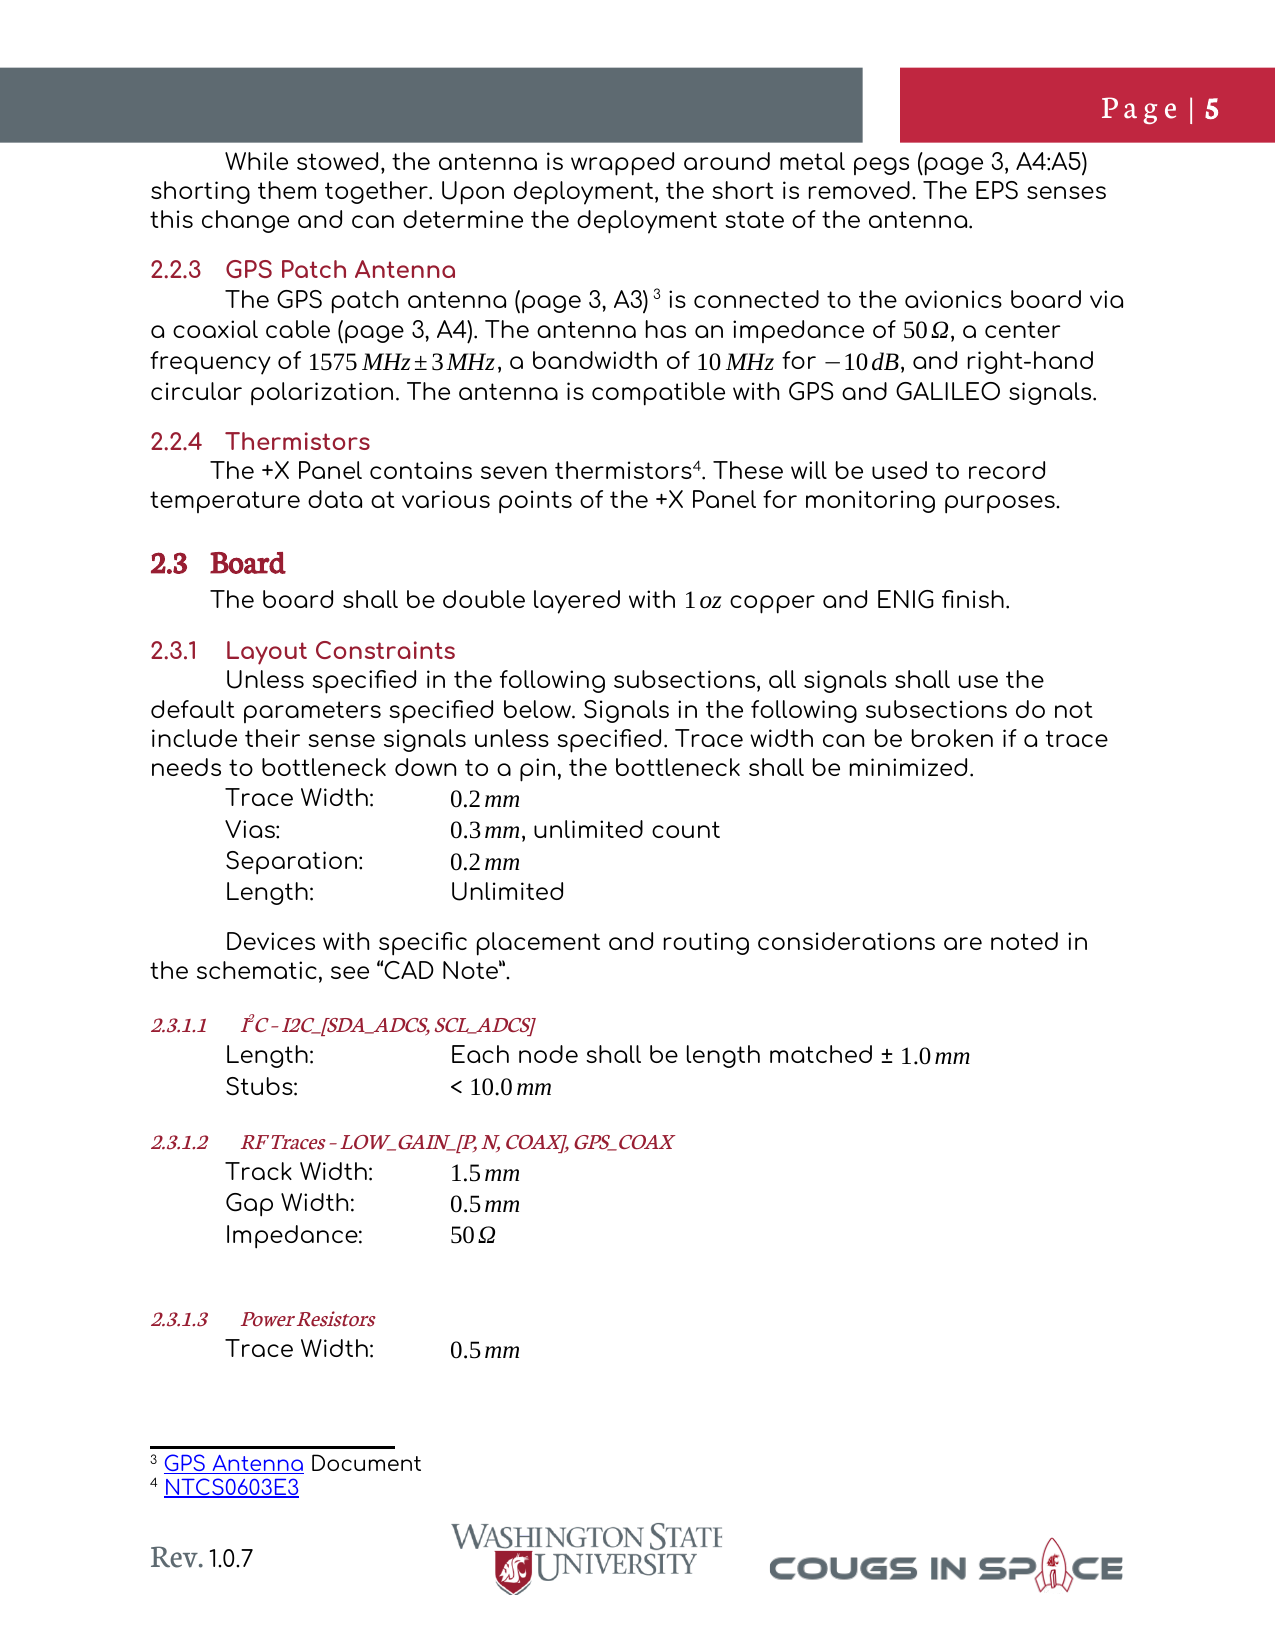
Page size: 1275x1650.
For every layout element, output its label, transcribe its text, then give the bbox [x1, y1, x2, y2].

picture [769, 1537, 1123, 1594]
text While stowed, the antenna is wrapped around metal pegs (page 3, A4:A5) shorting them together. Upon deployment, the short is removed. The EPS senses this change and can determine the deployment state of the antenna. [150, 150, 1125, 234]
subtitle Thermistors [150, 430, 1125, 456]
text The +X Panel contains seven thermistors. These will be used to record temperature data at various points of the +X Panel for monitoring purposes. [150, 459, 1125, 514]
text Vias: , unlimited count [225, 817, 1125, 844]
subtitle Power Resistors [150, 1303, 1125, 1332]
text The board shall be double layered with copper and ENIG finish. [210, 587, 1125, 615]
text Trace Width: [225, 1337, 1125, 1364]
text Trace Width: [225, 786, 1125, 813]
subtitle GPS Patch Antenna [150, 259, 1125, 284]
subtitle RF Traces – LOW_GAIN_[P, N, COAX], GPS_COAX [150, 1126, 1125, 1155]
text Length: Each node shall be length matched ± [225, 1042, 1125, 1070]
subtitle Layout Constraints [150, 639, 1125, 665]
text Track Width: [225, 1159, 1125, 1187]
text Gap Width: [225, 1191, 1125, 1218]
text Length: Unlimited [225, 880, 1125, 905]
subtitle I2C – I2C_[SDA_ADCS, SCL_ADCS] [150, 1009, 1125, 1038]
text Devices with specific placement and routing considerations are noted in the schematic, see “CAD Note”. [150, 930, 1125, 984]
text Impedance: [225, 1222, 1125, 1249]
subtitle Board [150, 539, 1125, 581]
text Unless specified in the following subsections, all signals shall use the default parameters specified below. Signals in the following subsections do not include their sense signals unless specified. Trace width can be broken if a trace needs to bottleneck down to a pin, the bottleneck shall be minimized. [150, 668, 1125, 782]
text Stubs: < [225, 1074, 1125, 1101]
text Separation: [225, 848, 1125, 876]
text The GPS patch antenna (page 3, A3) is connected to the avionics board via a coaxial cable (page 3, A4). The antenna has an impedance of , a center frequency of , a bandwidth of for , and right-hand circular polarization. The antenna is compatible with GPS and GALILEO signals. [150, 288, 1125, 405]
picture [450, 1522, 723, 1595]
